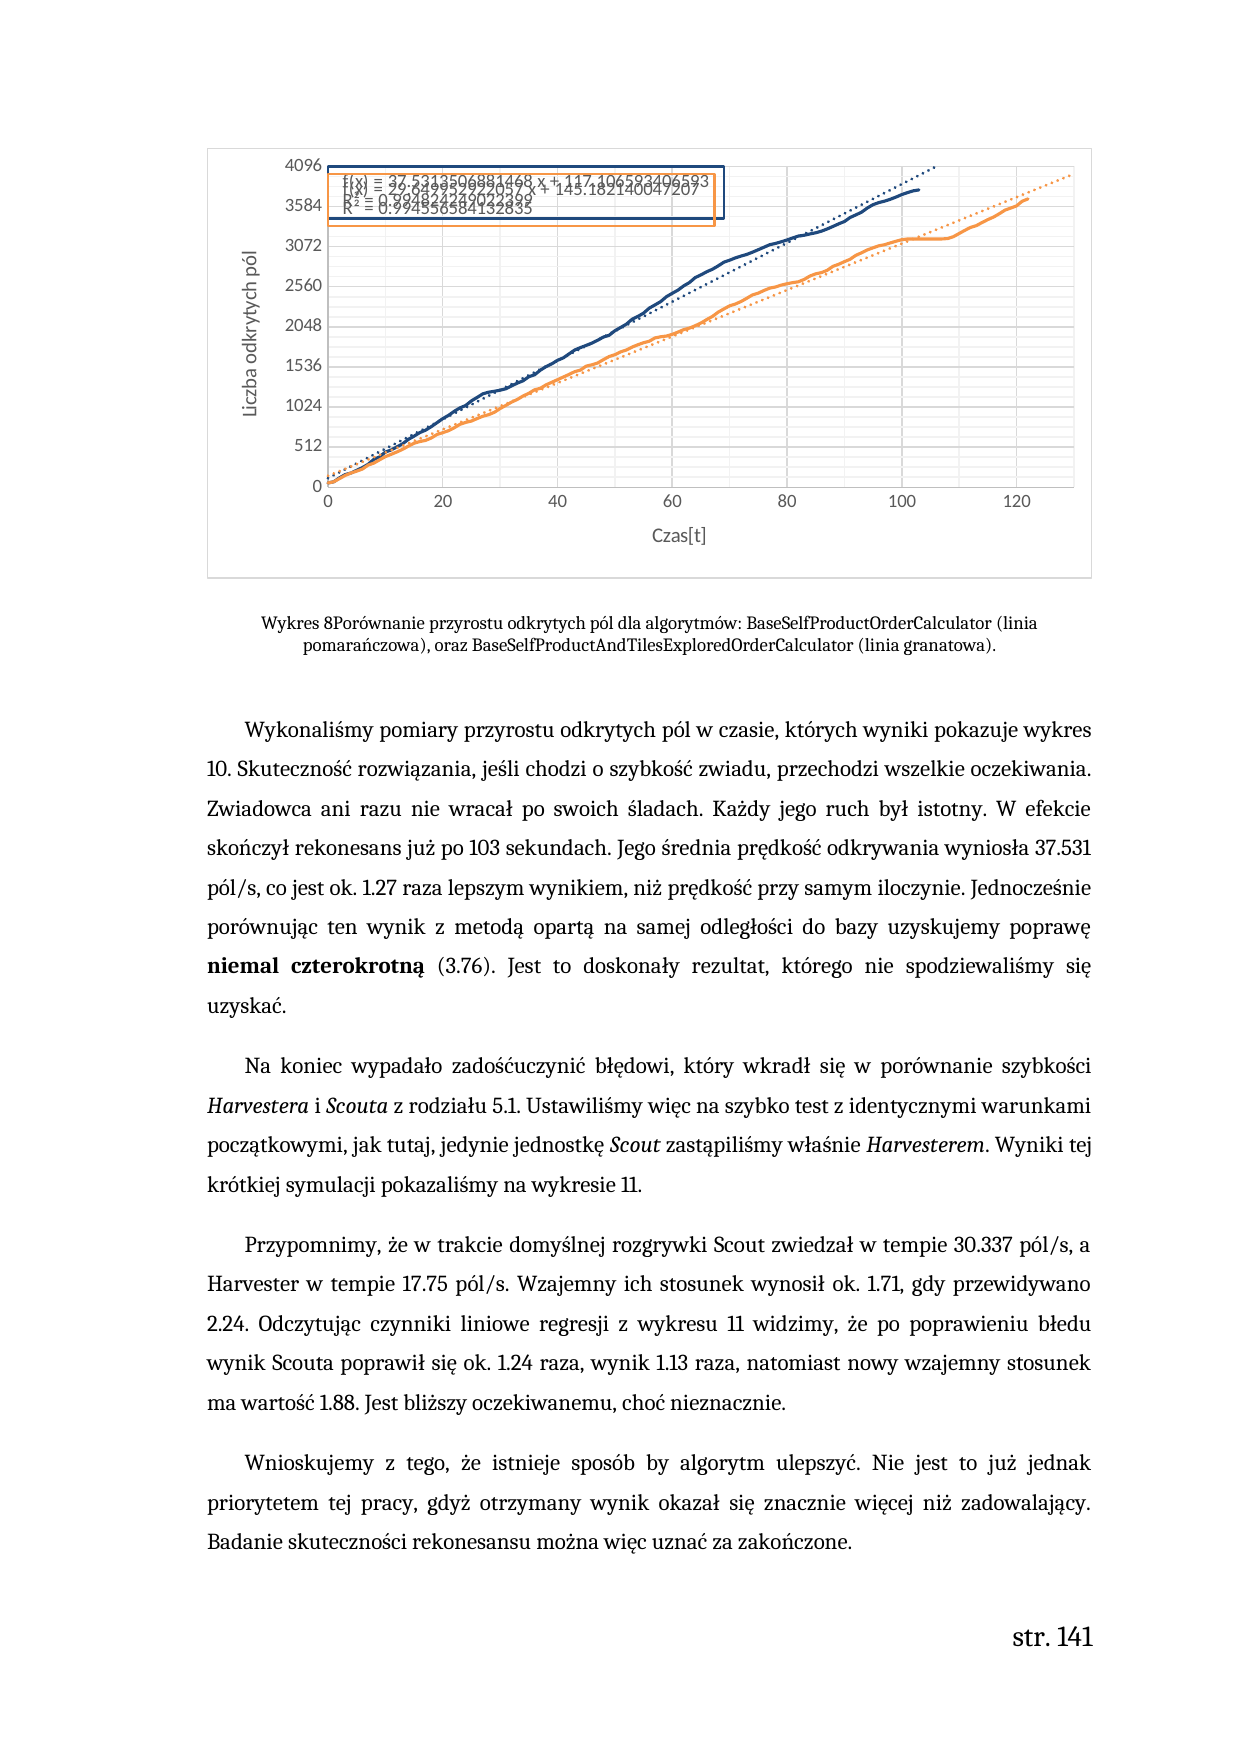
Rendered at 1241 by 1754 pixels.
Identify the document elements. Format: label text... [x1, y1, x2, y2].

text Na koniec wypadało zadośćuczynić błędowi, który wkradł się w porównanie szybkości Harvestera i Scouta z rodziału 5.1. Ustawiliśmy więc na szybko test z identycznymi warunkami początkowymi, jak tutaj, jedynie jednostkę Scout zastąpiliśmy właśnie Harvesterem. Wyniki tej krótkiej symulacji pokazaliśmy na wykresie 11. [207, 1053, 1092, 1198]
text Przypomnimy, że w trakcie domyślnej rozgrywki Scout zwiedzał w tempie 30.337 pól/s, a Harvester w tempie 17.75 pól/s. Wzajemny ich stosunek wynosił ok. 1.71, gdy przewidywano 2.24. Odczytując czynniki liniowe regresji z wykresu 11 widzimy, że po poprawieniu błedu wynik Scouta poprawił się ok. 1.24 raza, wynik 1.13 raza, natomiast nowy wzajemny stosunek ma wartość 1.88. Jest bliższy oczekiwanemu, choć nieznacznie. [207, 1232, 1092, 1416]
text Wykonaliśmy pomiary przyrostu odkrytych pól w czasie, których wyniki pokazuje wykres 10. Skuteczność rozwiązania, jeśli chodzi o szybkość zwiadu, przechodzi wszelkie oczekiwania. Zwiadowca ani razu nie wracał po swoich śladach. Każdy jego ruch był istotny. W efekcie skończył rekonesans już po 103 sekundach. Jego średnia prędkość odkrywania wyniosła 37.531 pól/s, co jest ok. 1.27 raza lepszym wynikiem, niż prędkość przy samym iloczynie. Jednocześnie porównując ten wynik z metodą opartą na samej odległości do bazy uzyskujemy poprawę niemal czterokrotną (3.76). Jest to doskonały rezultat, którego nie spodziewaliśmy się uzyskać. [207, 716, 1092, 1019]
text Wnioskujemy z tego, że istnieje sposób by algorytm ulepszyć. Nie jest to już jednak priorytetem tej pracy, gdyż otrzymany wynik okazał się znacznie więcej niż zadowalający. Badanie skuteczności rekonesansu można więc uznać za zakończone. [207, 1450, 1092, 1555]
